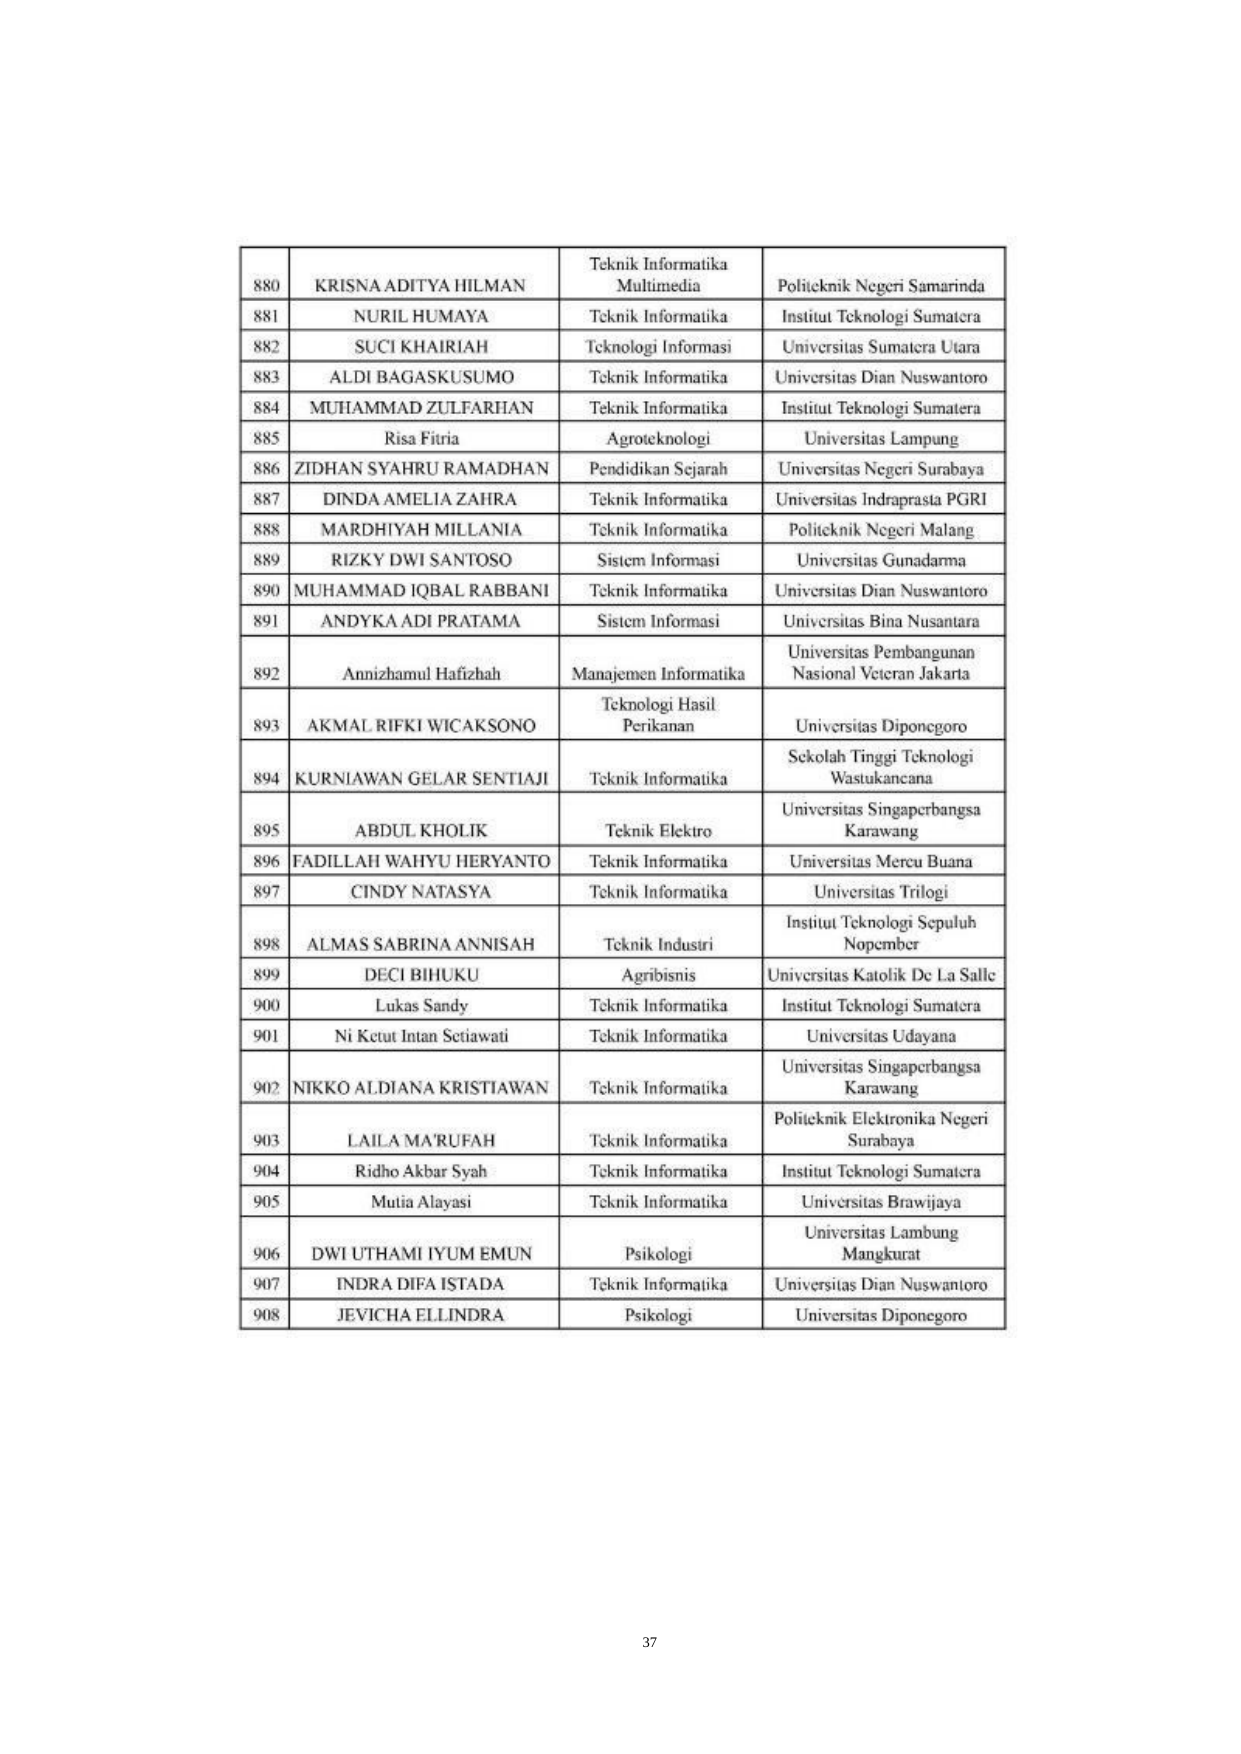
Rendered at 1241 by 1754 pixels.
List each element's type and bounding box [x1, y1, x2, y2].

picture [236, 236, 1018, 1338]
